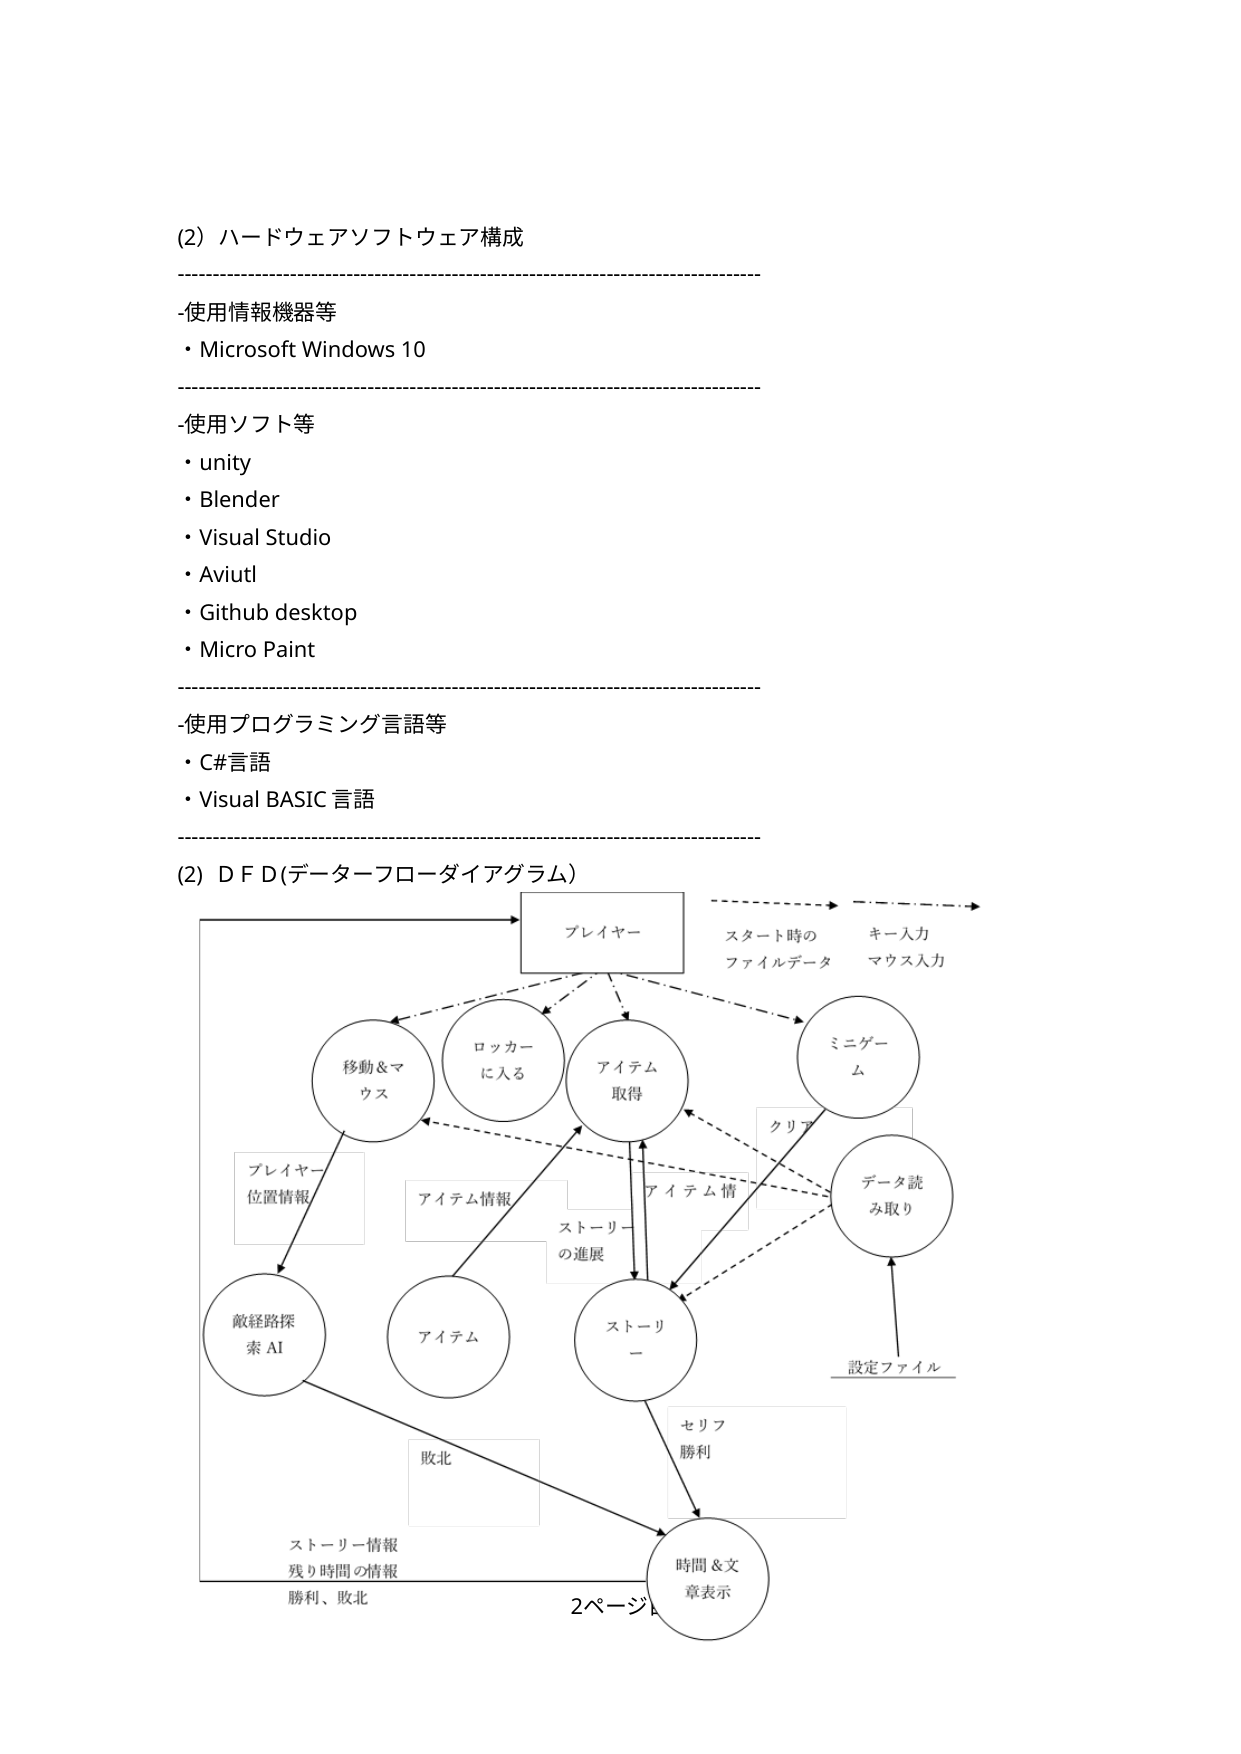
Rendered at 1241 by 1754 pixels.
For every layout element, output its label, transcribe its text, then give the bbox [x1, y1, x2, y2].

text ・Microsoft Windows 10 [177, 329, 1063, 367]
text -使用ソフト等 [177, 404, 1063, 442]
text -使用情報機器等 [177, 292, 1063, 329]
text ・C#言語 [177, 742, 1063, 779]
text (2）ハードウェアソフトウェア構成 [177, 217, 1063, 254]
text ----------------------------------------------------------------------------------- [177, 667, 1063, 704]
text ----------------------------------------------------------------------------------- [177, 254, 1063, 292]
picture [199, 892, 1041, 1705]
text ・unity [177, 442, 1063, 479]
text -使用プログラミング言語等 [177, 704, 1063, 742]
text ・Blender ・Visual Studio ・Aviutl ・Github desktop [177, 479, 1063, 629]
text ・Micro Paint [177, 629, 1063, 667]
text ・Visual BASIC言語 [177, 779, 1063, 817]
list ＤＦＤ(データーフローダイアグラム） [177, 854, 1063, 892]
text ----------------------------------------------------------------------------------- [177, 817, 1063, 854]
text ----------------------------------------------------------------------------------- [177, 367, 1063, 404]
